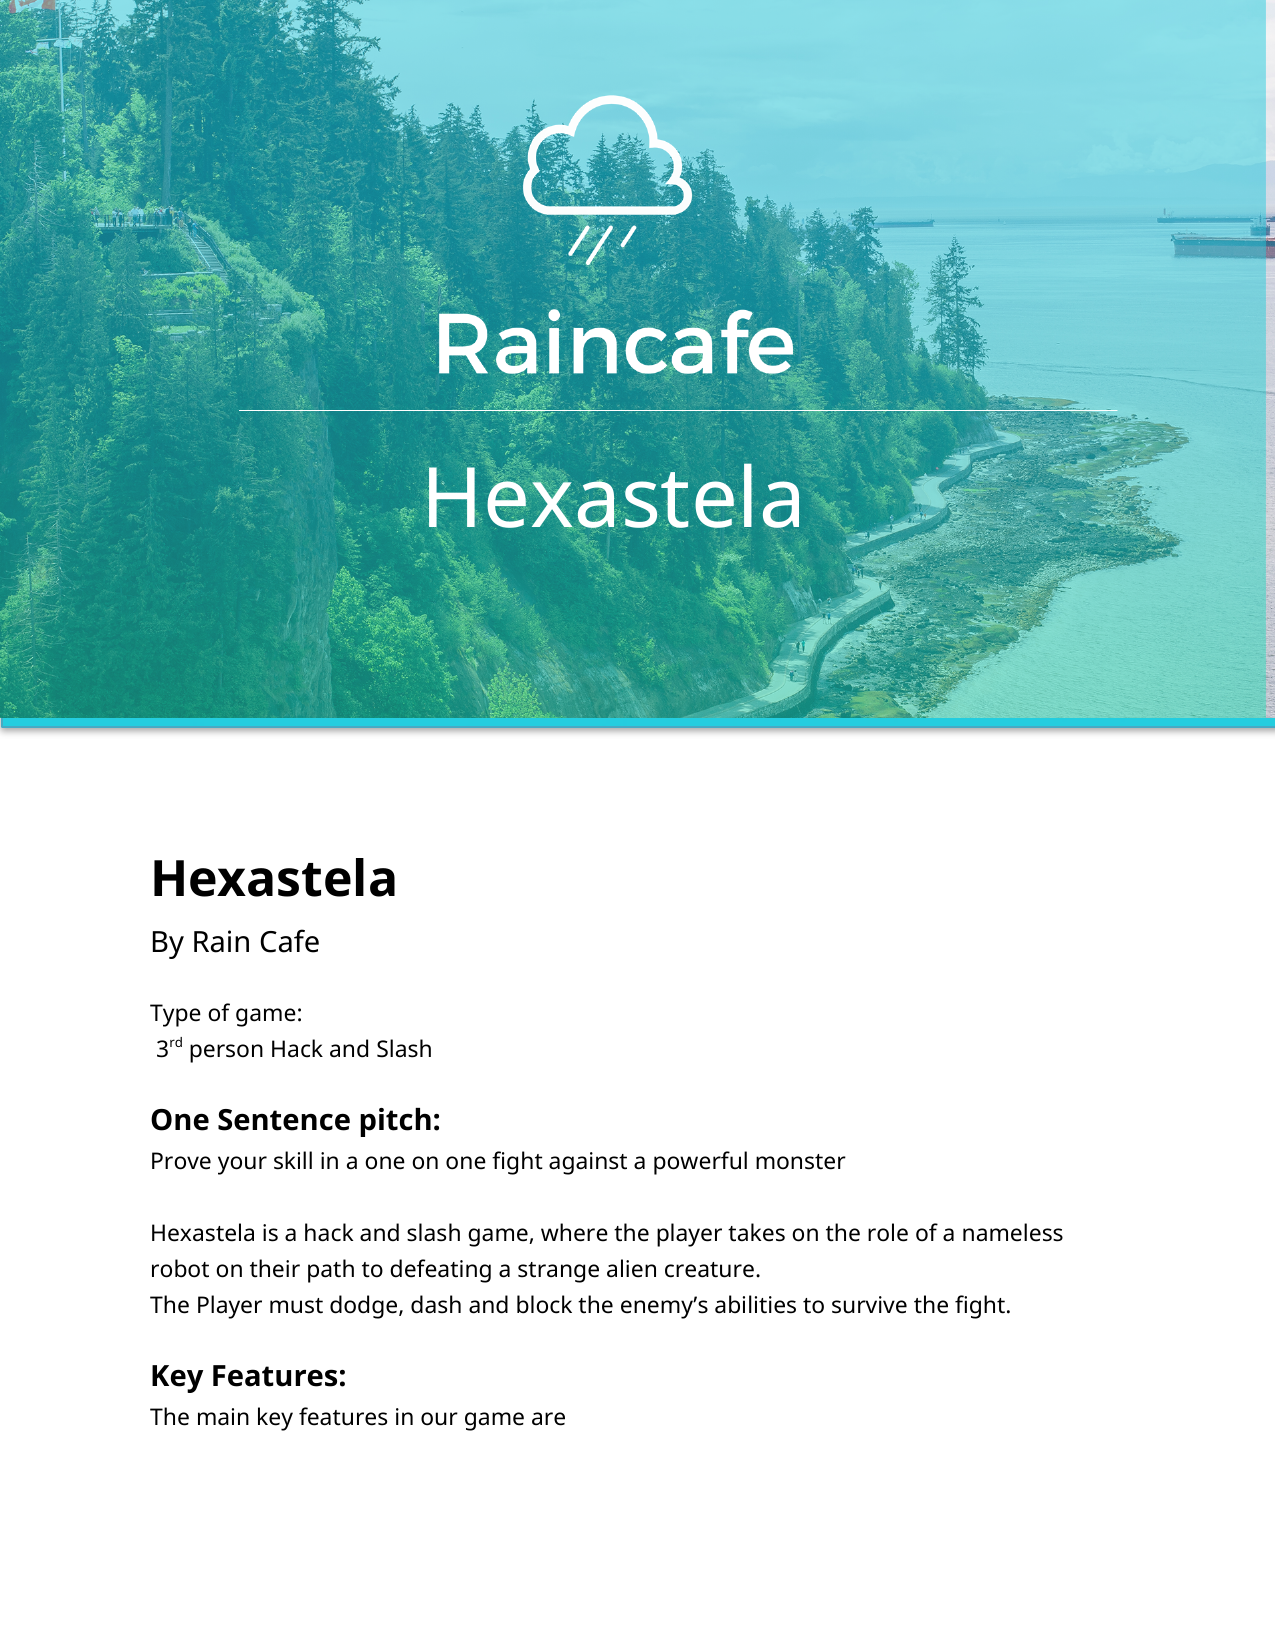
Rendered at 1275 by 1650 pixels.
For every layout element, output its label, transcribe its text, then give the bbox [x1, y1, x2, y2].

text The main key features in our game are [150, 1400, 1125, 1432]
text Type of game: [150, 997, 1125, 1028]
text Key Features: [150, 1355, 1125, 1394]
text By Rain Cafe [150, 921, 1125, 961]
text 3rd person Hack and Slash [150, 1033, 1125, 1064]
text Hexastela is a hack and slash game, where the player takes on the role of a nameless robot on their path to defeating a strange alien creature. [150, 1217, 1125, 1284]
picture [0, 0, 1275, 726]
text Prove your skill in a one on one fight against a powerful monster [150, 1145, 1125, 1176]
text One Sentence pitch: [150, 1099, 1125, 1139]
text The Player must dodge, dash and block the enemy’s abilities to survive the fight. [150, 1289, 1125, 1320]
text Hexastela [150, 843, 1125, 911]
